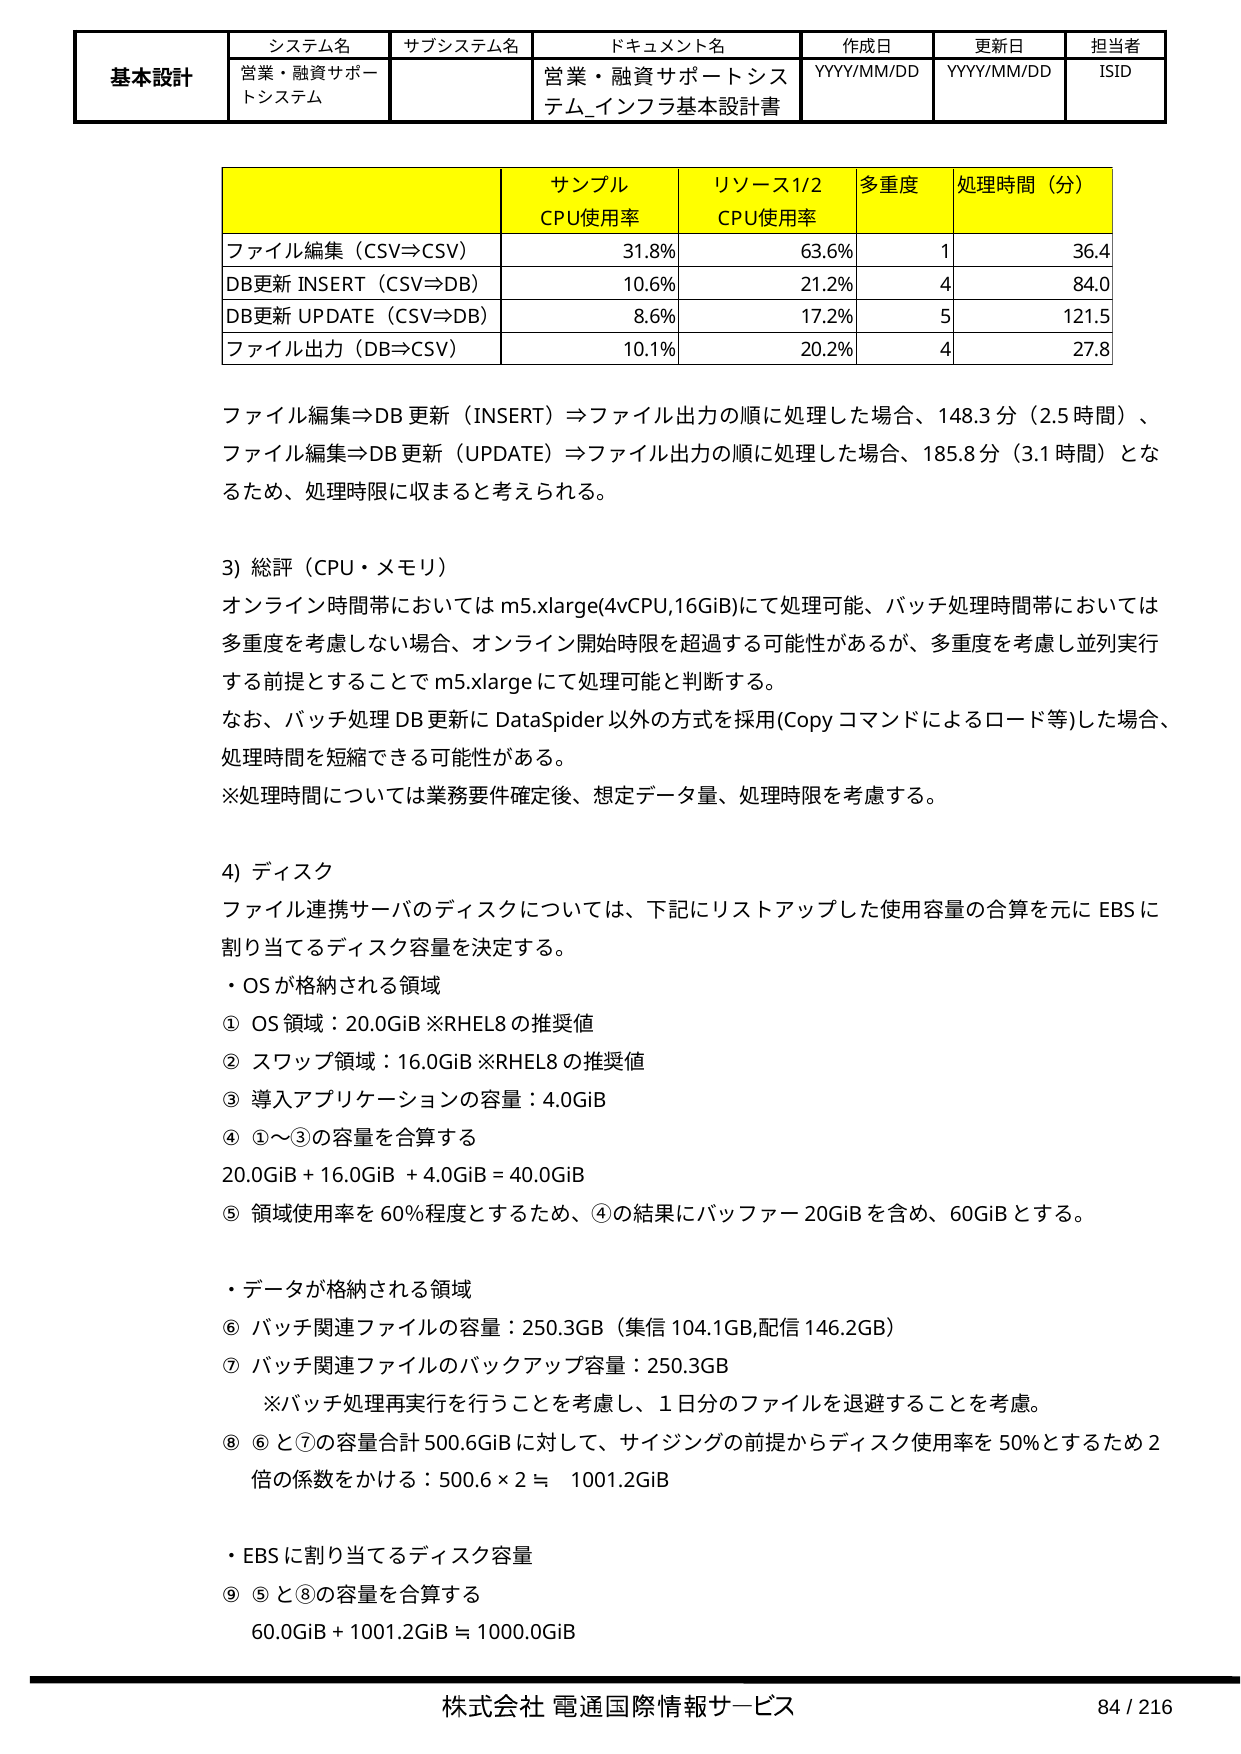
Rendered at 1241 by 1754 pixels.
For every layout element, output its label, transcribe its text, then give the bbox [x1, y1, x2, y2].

text ・データが格納される領域 [222, 1270, 1160, 1308]
text ※処理時間については業務要件確定後、想定データ量、処理時限を考慮する。 [222, 776, 1160, 813]
list 領域使用率を60％程度とするため、④の結果にバッファー20GiBを含め、60GiBとする。 [222, 1194, 1160, 1232]
list バッチ関連ファイルのバックアップ容量：250.3GB [222, 1346, 1160, 1384]
text ・EBSに割り当てるディスク容量 [222, 1536, 1160, 1574]
text 20.0GiB + 16.0GiB + 4.0GiB = 40.0GiB [222, 1156, 1160, 1194]
text オンライン時間帯においてはm5.xlarge(4vCPU,16GiB)にて処理可能、バッチ処理時間帯においては多重度を考慮しない場合、オンライン開始時限を超過する可能性があるが、多重度を考慮し並列実行する前提とすることでm5.xlargeにて処理可能と判断する。 [222, 585, 1160, 699]
list バッチ関連ファイルの容量：250.3GB（集信104.1GB,配信146.2GB） [222, 1308, 1160, 1346]
list OS領域：20.0GiB ※RHEL8の推奨値 [222, 1004, 1160, 1042]
text ・OSが格納される領域 [222, 966, 1160, 1004]
list ディスク [73, 852, 1160, 889]
list ①～③の容量を合算する [222, 1118, 1160, 1156]
list ⑥と⑦の容量合計500.6GiBに対して、サイジングの前提からディスク使用率を50%とするため2倍の係数をかける：500.6 × 2 ≒ 1001.2GiB [222, 1422, 1160, 1498]
list 60.0GiB + 1001.2GiB ≒ 1000.0GiB [251, 1612, 1181, 1650]
list 総評（CPU・メモリ） [222, 547, 1160, 585]
picture [442, 1694, 794, 1718]
list 導入アプリケーションの容量：4.0GiB [222, 1080, 1160, 1118]
text ファイル連携サーバのディスクについては、下記にリストアップした使用容量の合算を元にEBSに割り当てるディスク容量を決定する。 [222, 889, 1160, 966]
text なお、バッチ処理DB更新にDataSpider以外の方式を採用(Copyコマンドによるロード等)した場合、処理時間を短縮できる可能性がある。 [222, 699, 1160, 776]
list スワップ領域：16.0GiB ※RHEL8の推奨値 [222, 1042, 1160, 1080]
list ⑤と⑧の容量を合算する [222, 1574, 1160, 1612]
text ※バッチ処理再実行を行うことを考慮し、１日分のファイルを退避することを考慮。 [222, 1384, 1160, 1422]
text ファイル編集⇒DB更新（INSERT）⇒ファイル出力の順に処理した場合、148.3分（2.5時間）、ファイル編集⇒DB更新（UPDATE）⇒ファイル出力の順に処理した場合、185.8分（3.1時間）となるため、処理時限に収まると考えられる。 [222, 395, 1160, 509]
